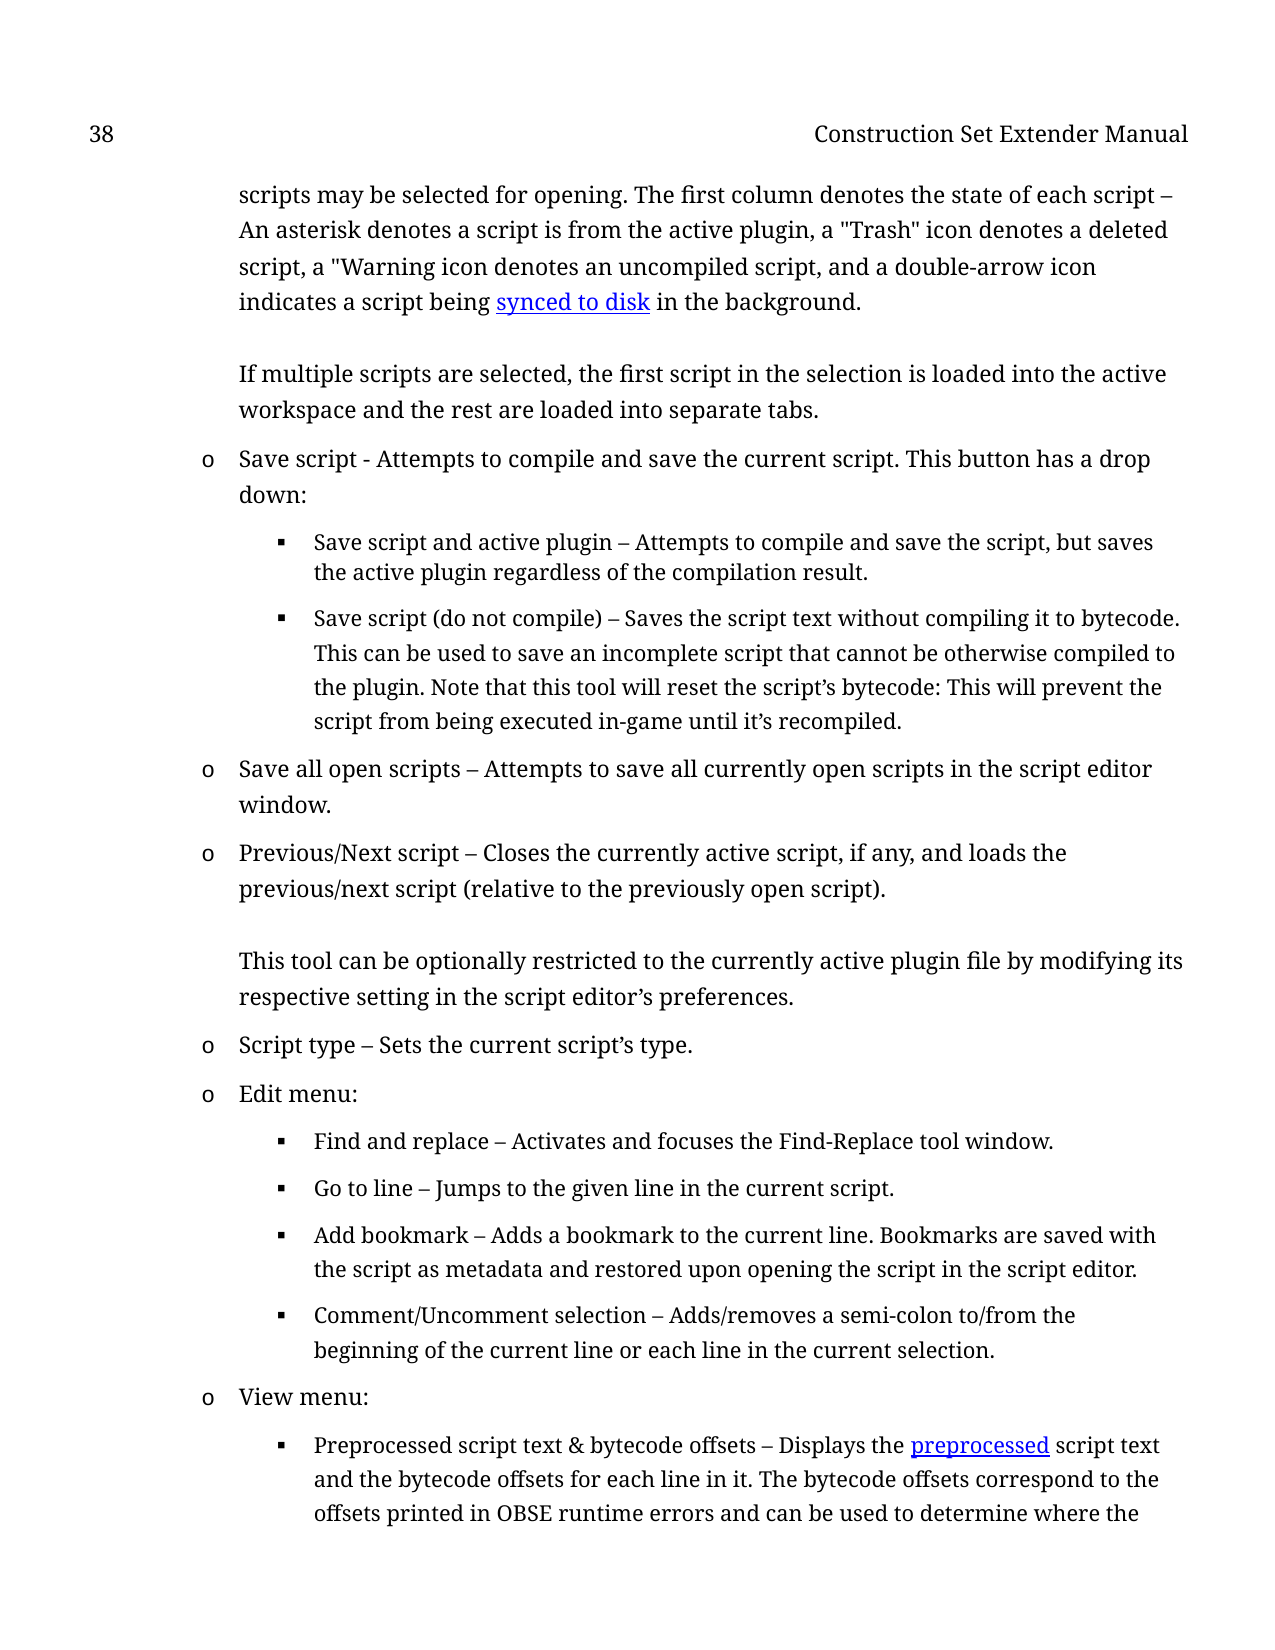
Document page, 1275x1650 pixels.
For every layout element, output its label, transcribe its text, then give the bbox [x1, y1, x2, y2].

list Save script and active plugin – Attempts to compile and save the script, but saves the active plugin regardless of the compilation result. [276, 527, 1186, 587]
list Find and replace – Activates and focuses the Find-Replace tool window. [276, 1126, 1186, 1156]
list Comment/Uncomment selection – Adds/removes a semi-colon to/from the beginning of the current line or each line in the current selection. [276, 1301, 1186, 1364]
list Edit menu: [201, 1078, 1186, 1109]
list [276, 1430, 1186, 1528]
list Script type – Sets the current script’s type. [201, 1029, 1186, 1061]
list Add bookmark – Adds a bookmark to the current line. Bookmarks are saved with the script as metadata and restored upon opening the script in the script editor. [276, 1220, 1186, 1284]
list View menu: [201, 1381, 1186, 1413]
list Save all open scripts – Attempts to save all currently open scripts in the script editor window. [201, 752, 1186, 820]
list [201, 178, 1186, 425]
list Go to line – Jumps to the given line in the current script. [276, 1173, 1186, 1203]
list Previous/Next script – Closes the currently active script, if any, and loads the previous/next script (relative to the previously open script). This tool can be optionally restricted to the currently active plugin file by modifying its respective setting in the script editor’s preferences. [201, 837, 1186, 1012]
list Save script - Attempts to compile and save the current script. This button has a drop down: [201, 443, 1186, 510]
list Save script (do not compile) – Saves the script text without compiling it to bytecode. This can be used to save an incomplete script that cannot be otherwise compiled to the plugin. Note that this tool will reset the script’s bytecode: This will prevent the script from being executed in-game until it’s recompiled. [276, 603, 1186, 736]
